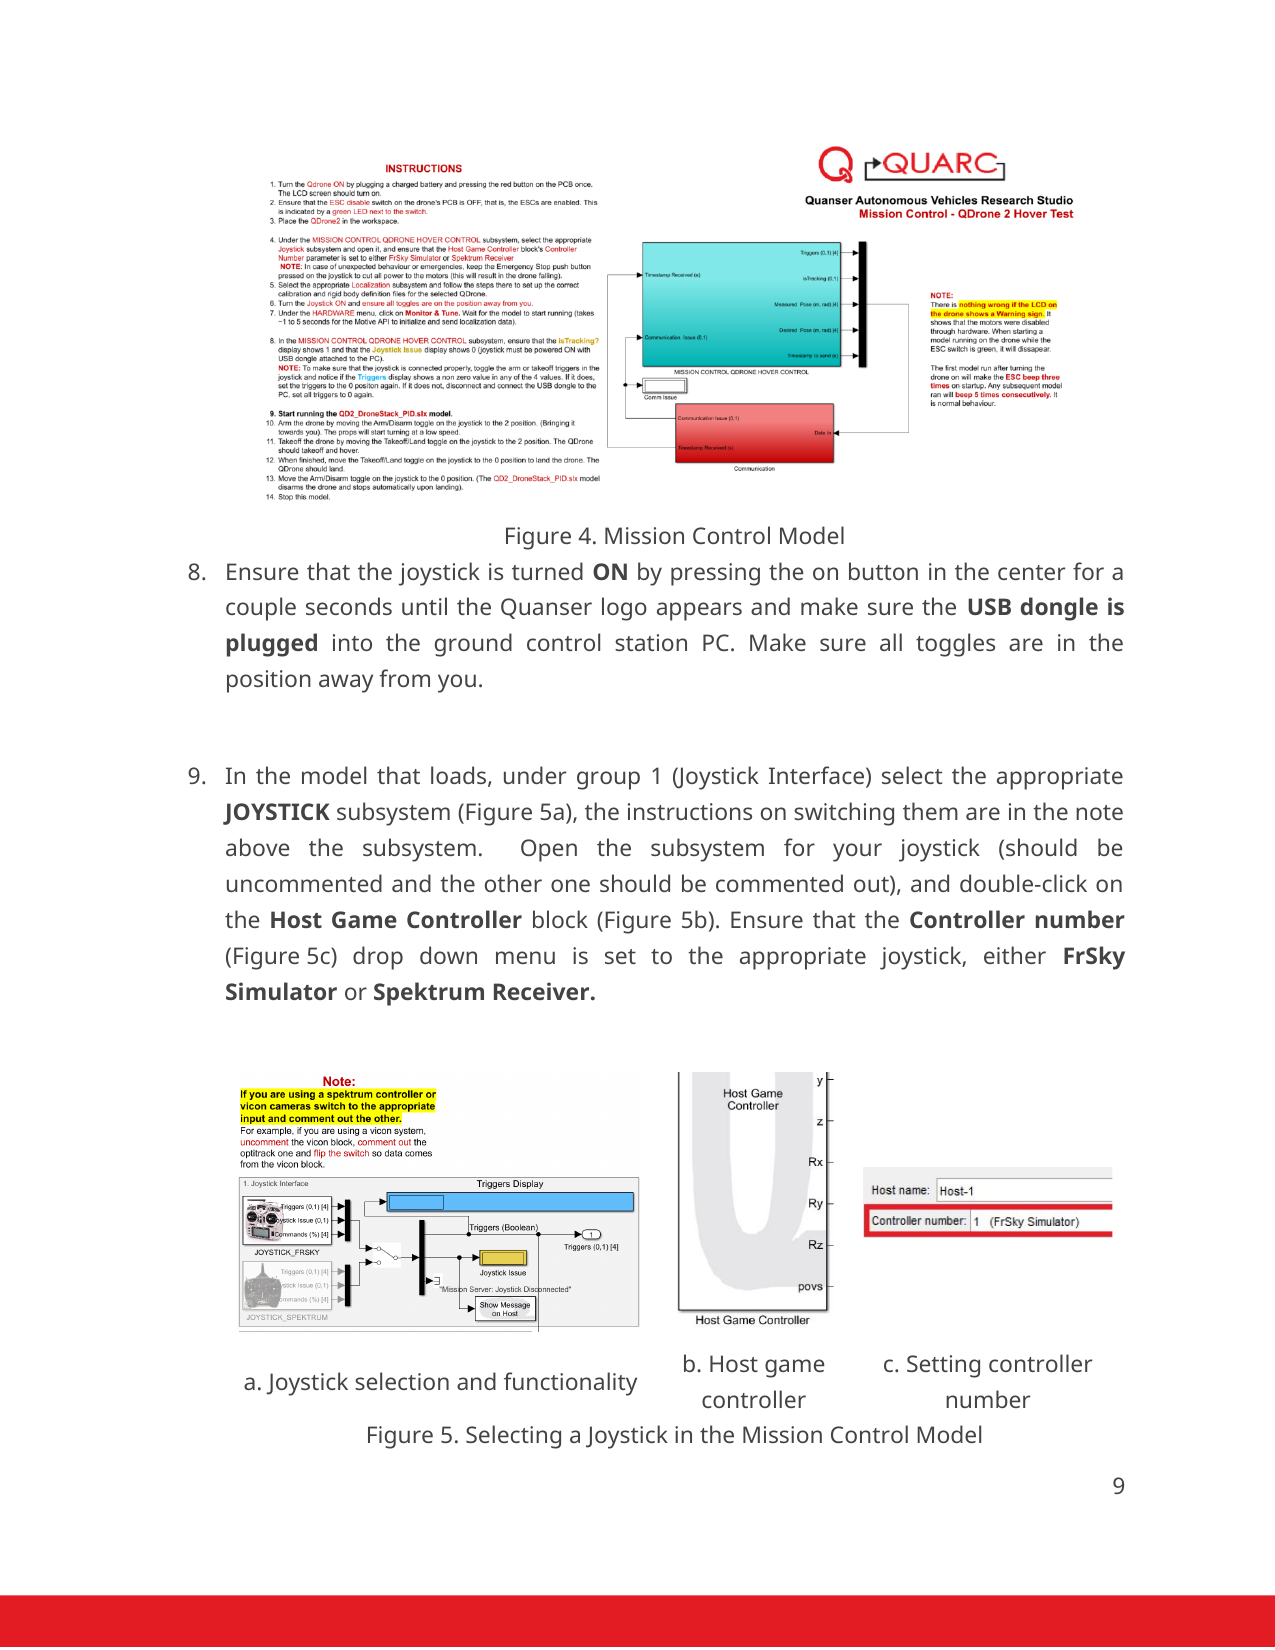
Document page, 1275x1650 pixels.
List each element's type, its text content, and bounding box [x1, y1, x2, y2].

table_cell Figure 4. Mission Control Model [225, 520, 1124, 555]
table_header [225, 1073, 656, 1348]
picture [863, 1167, 1113, 1238]
table_header [225, 141, 1124, 520]
table_header [656, 1073, 851, 1348]
list Ensure that the joystick is turned ON by pressing the on button in the center for a couple seconds until the Quanser logo appears and make sure the USB dongle is plugged into the ground control station PC. Make sure all toggles are in the position away from you. [187, 555, 1125, 694]
picture [262, 140, 1087, 504]
table_cell a. Joystick selection and functionality [225, 1348, 656, 1419]
list In the model that loads, under group 1 (Joystick Interface) select the appropriate JOYSTICK subsystem (Figure 5a), the instructions on switching them are in the note above the subsystem. Open the subsystem for your joystick (should be uncommented and the other one should be commented out), and double-click on the Host Game Controller block (Figure 5b). Ensure that the Controller number (Figure 5c) drop down menu is set to the appropriate joystick, either FrSky Simulator or Spektrum Receiver. [187, 760, 1125, 1007]
table_cell c. Setting controller number [851, 1348, 1124, 1419]
picture [236, 1072, 642, 1332]
table_header [851, 1073, 1124, 1348]
table_cell Figure 5. Selecting a Joystick in the Mission Control Model [225, 1419, 1124, 1450]
table_cell b. Host game controller [656, 1348, 851, 1419]
picture [666, 1072, 834, 1332]
